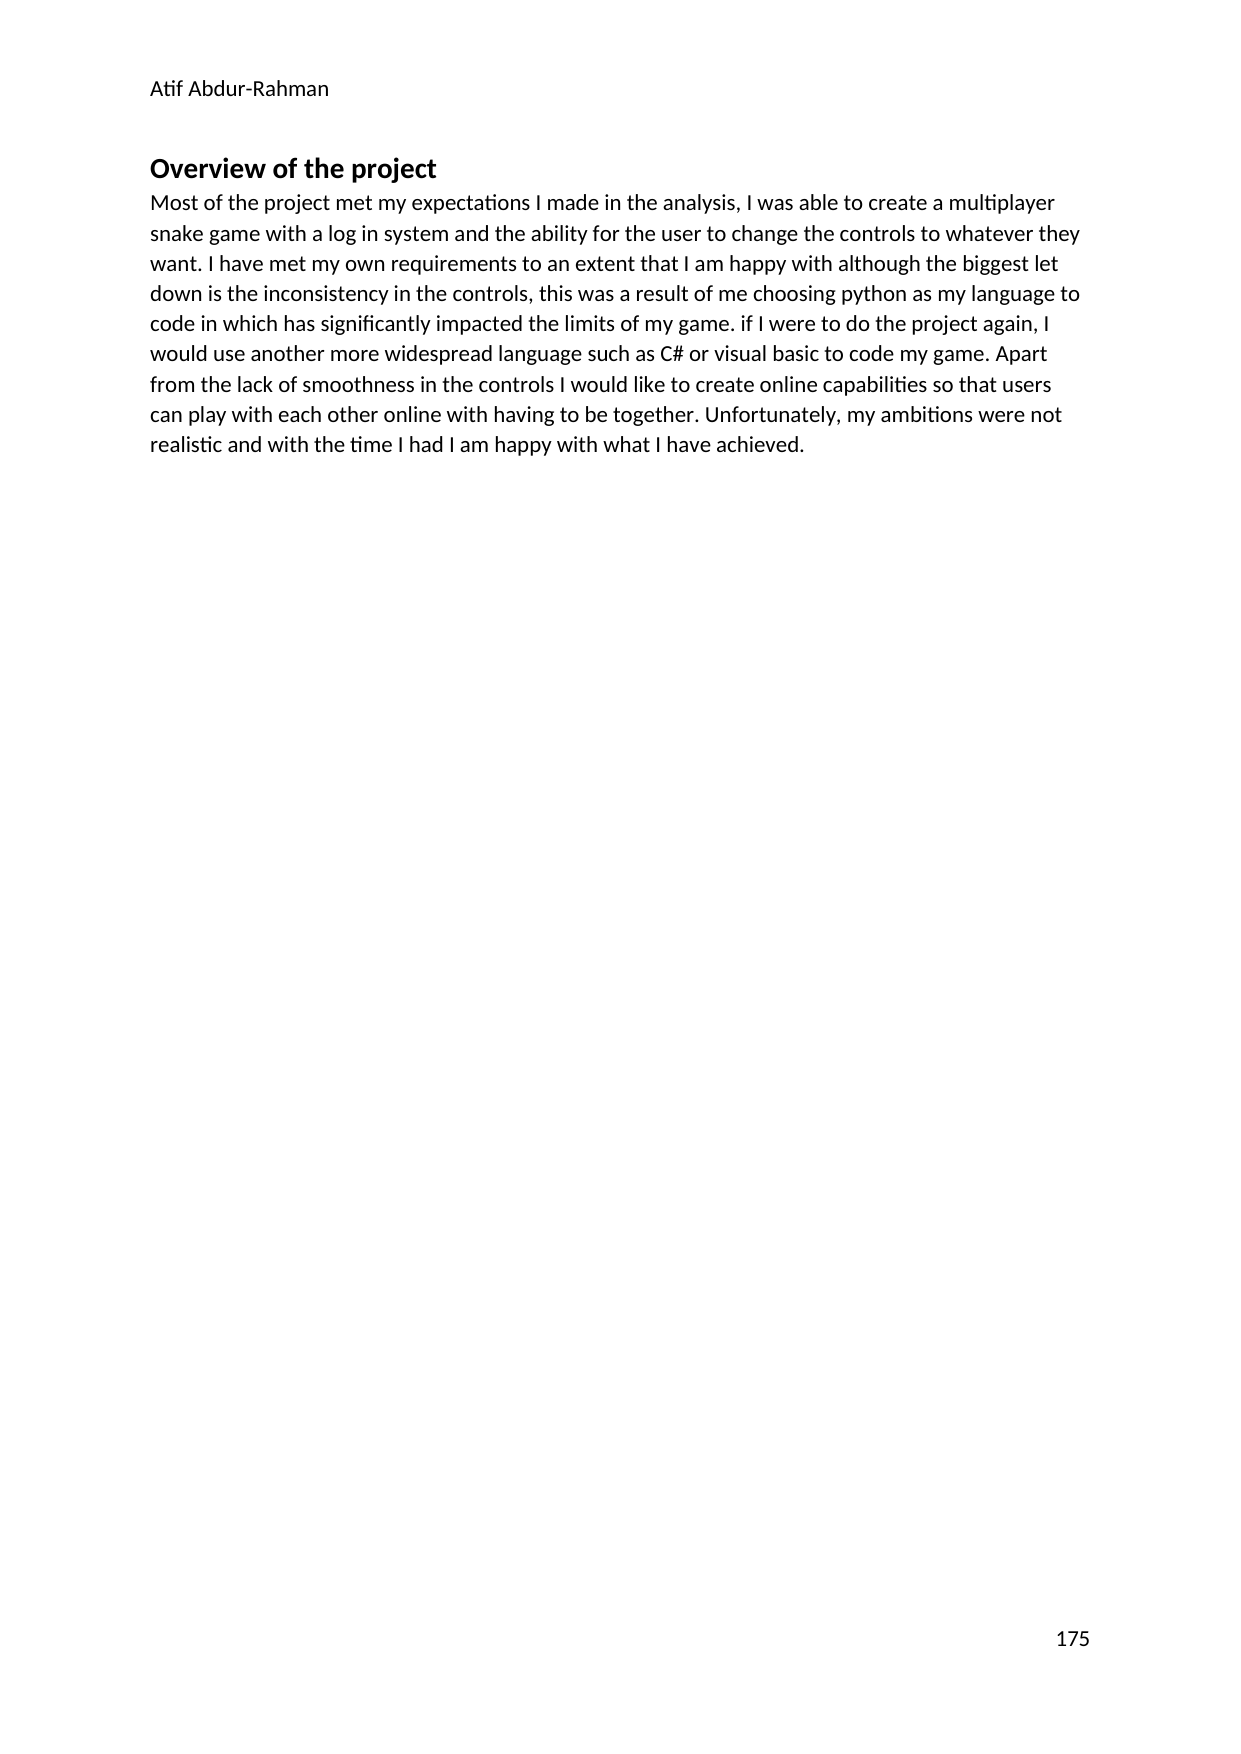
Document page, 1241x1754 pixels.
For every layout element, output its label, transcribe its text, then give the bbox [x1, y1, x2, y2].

text Most of the project met my expectations I made in the analysis, I was able to create a multiplayer snake game with a log in system and the ability for the user to change the controls to whatever they want. I have met my own requirements to an extent that I am happy with although the biggest let down is the inconsistency in the controls, this was a result of me choosing python as my language to code in which has significantly impacted the limits of my game. if I were to do the project again, I would use another more widespread language such as C# or visual basic to code my game. Apart from the lack of smoothness in the controls I would like to create online capabilities so that users can play with each other online with having to be together. Unfortunately, my ambitions were not realistic and with the time I had I am happy with what I have achieved. [150, 188, 1090, 458]
subtitle Overview of the project [150, 150, 1090, 186]
